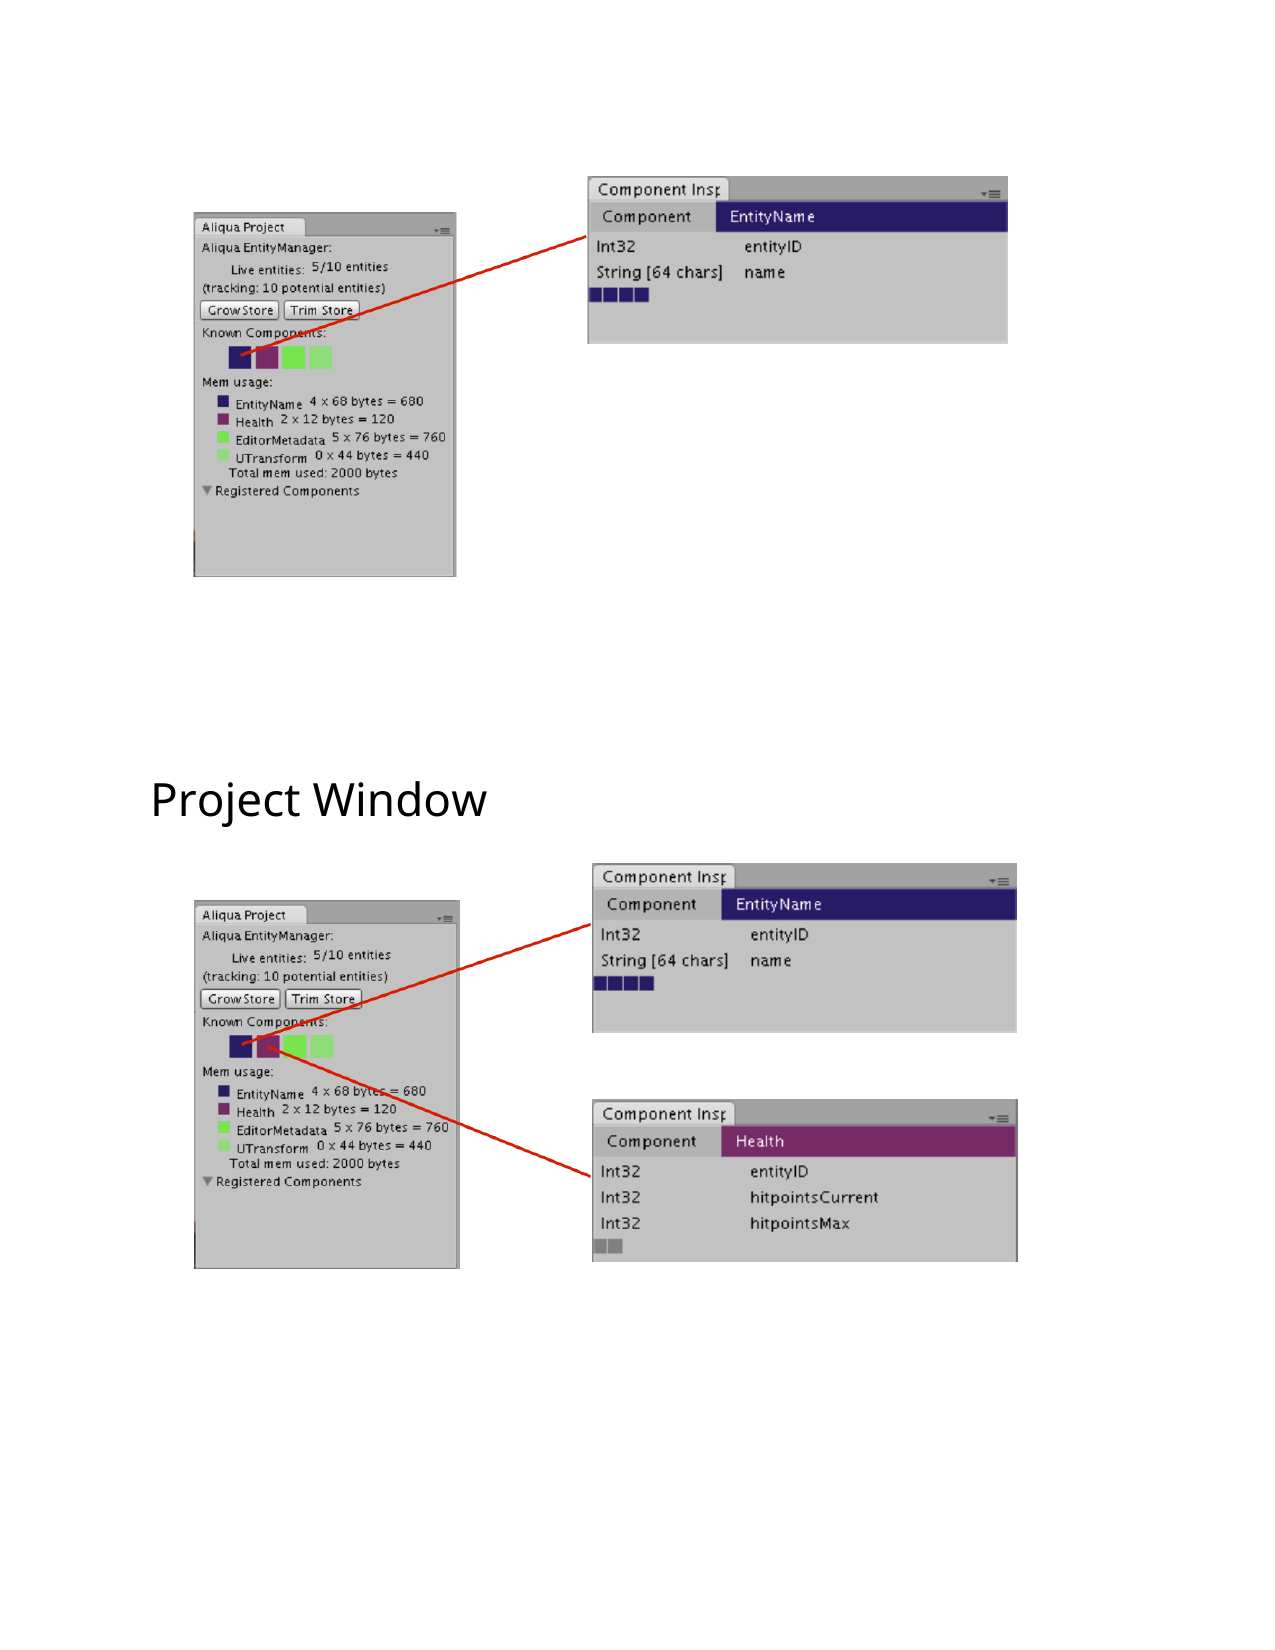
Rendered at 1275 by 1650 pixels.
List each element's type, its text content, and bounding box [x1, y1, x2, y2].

text Project Window [150, 767, 1125, 830]
picture [150, 150, 1050, 643]
picture [150, 830, 1050, 1324]
